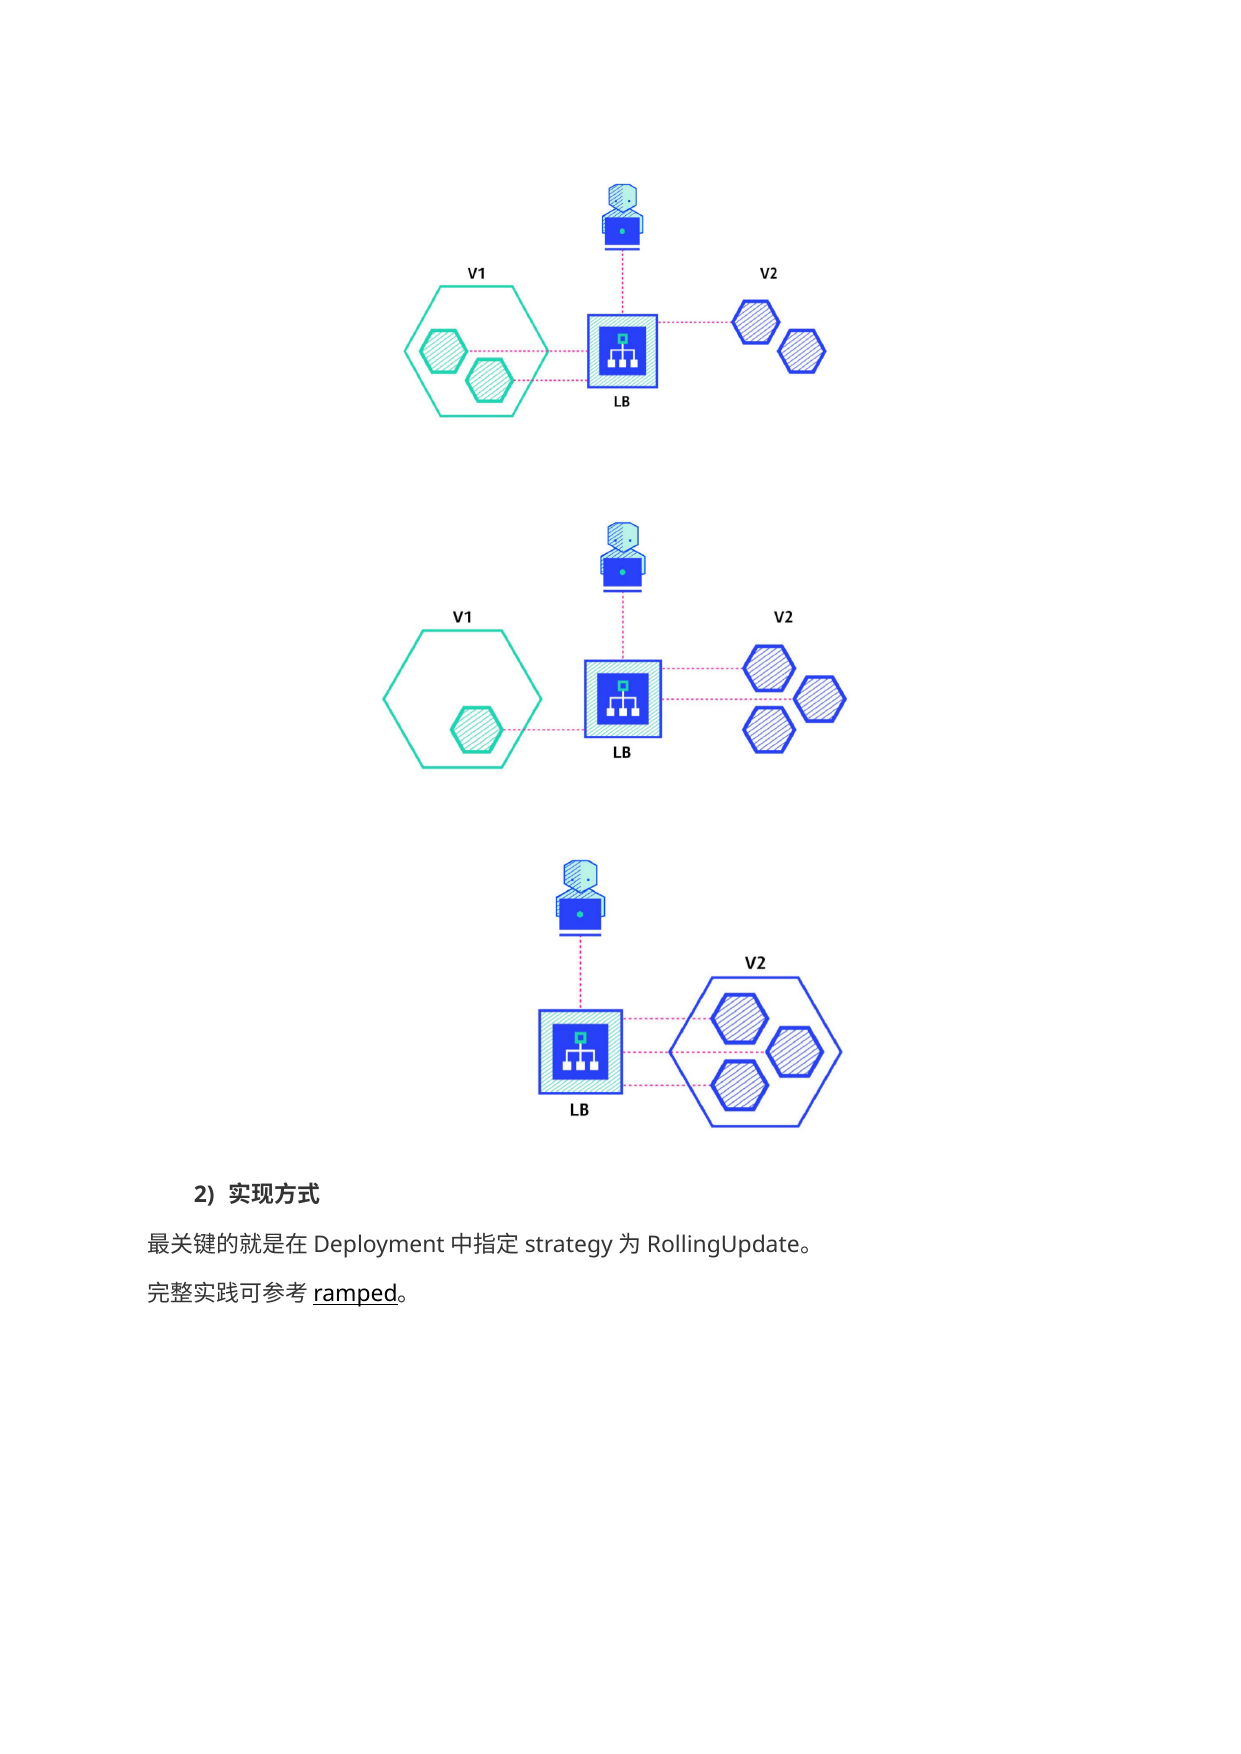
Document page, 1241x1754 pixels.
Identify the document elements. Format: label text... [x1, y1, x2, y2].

picture [313, 141, 928, 455]
list 实现方式 [193, 1176, 1093, 1209]
picture [283, 470, 957, 806]
text 完整实践可参考 ramped。 [148, 1275, 1093, 1309]
picture [333, 821, 907, 1161]
text 最关键的就是在 Deployment 中指定 strategy 为 RollingUpdate。 [148, 1226, 1093, 1259]
